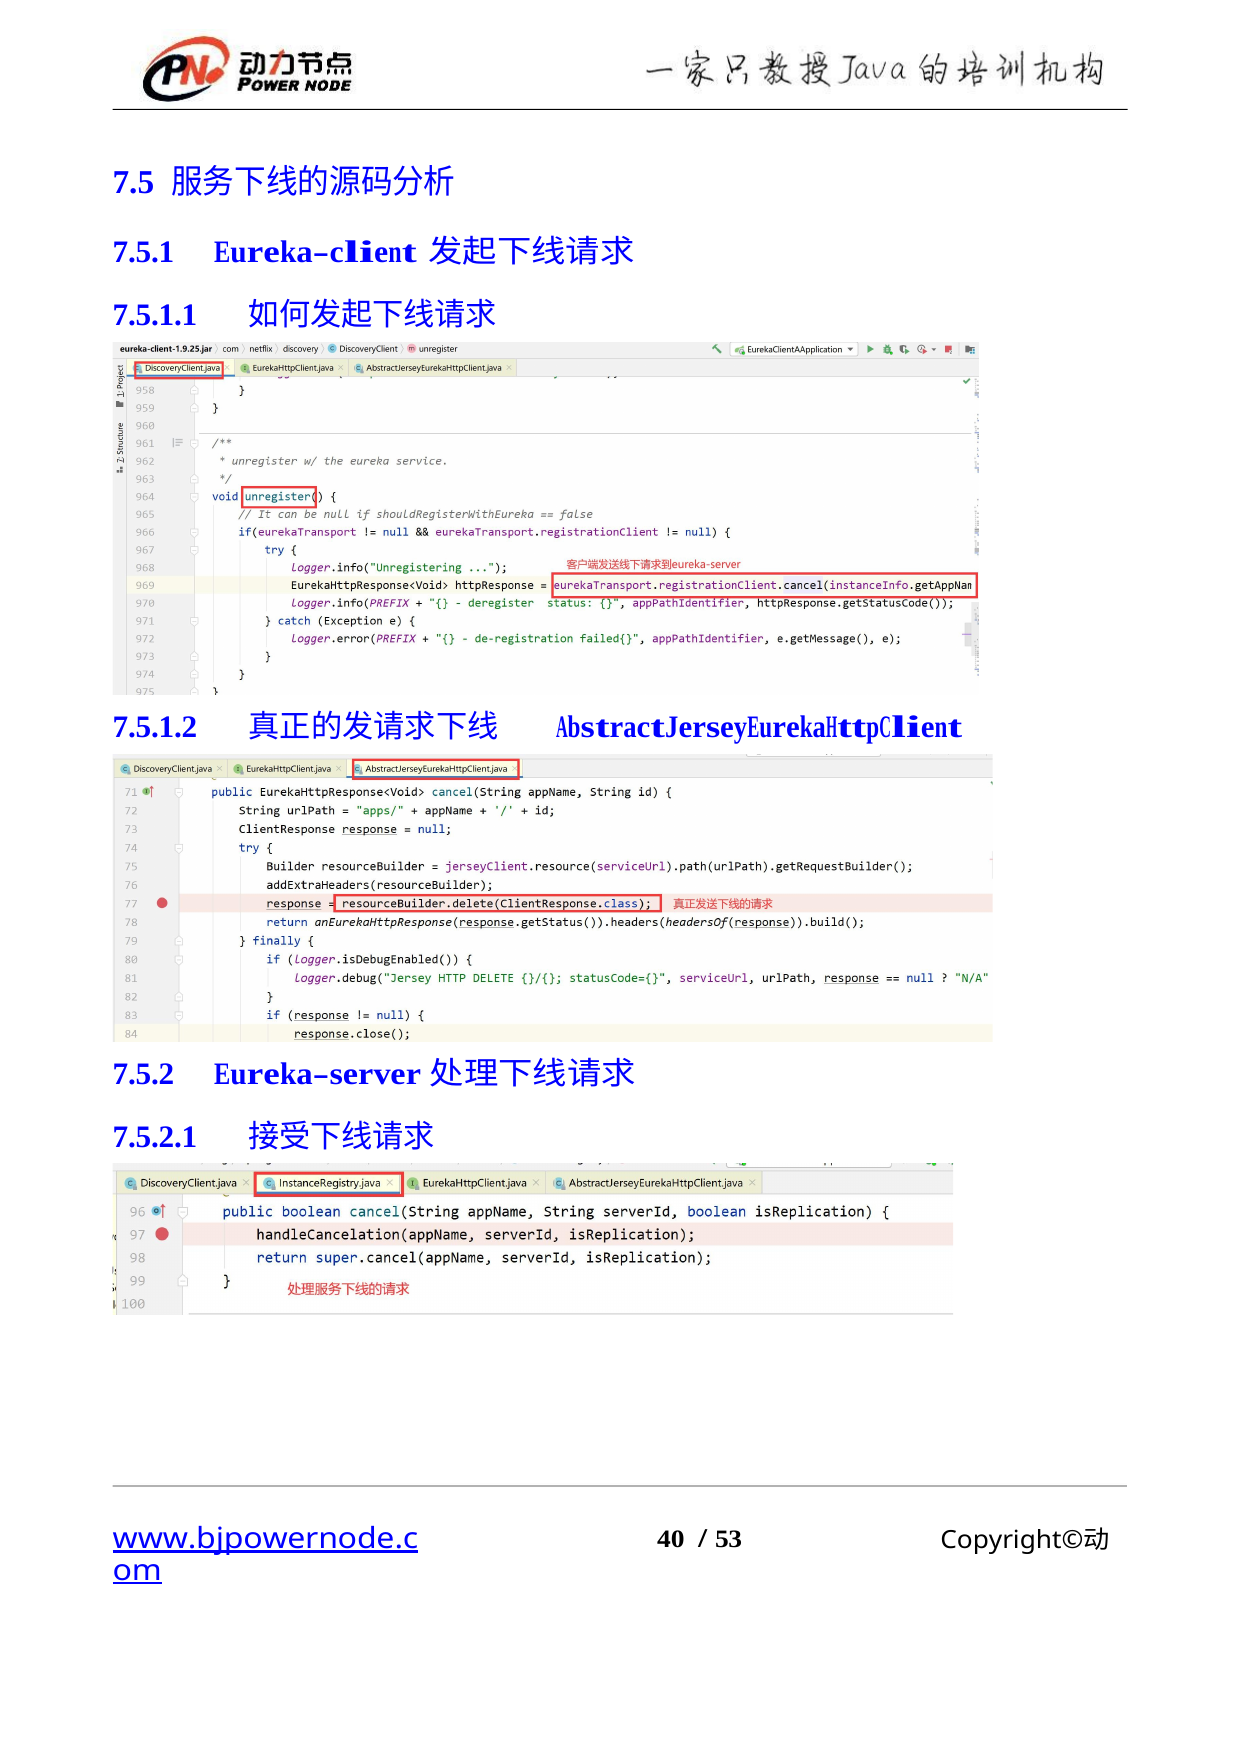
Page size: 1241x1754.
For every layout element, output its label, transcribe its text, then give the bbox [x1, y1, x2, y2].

picture [112, 1483, 1127, 1488]
picture [112, 754, 993, 1042]
subtitle 服务下线的源码分析 [112, 158, 1155, 203]
picture [112, 1163, 954, 1315]
list 接受下线请求 [112, 1114, 1155, 1156]
picture [112, 342, 979, 695]
picture [131, 29, 1104, 108]
list Eureka-client 发起下线请求 [112, 229, 1155, 272]
list 如何发起下线请求 [112, 292, 1155, 335]
